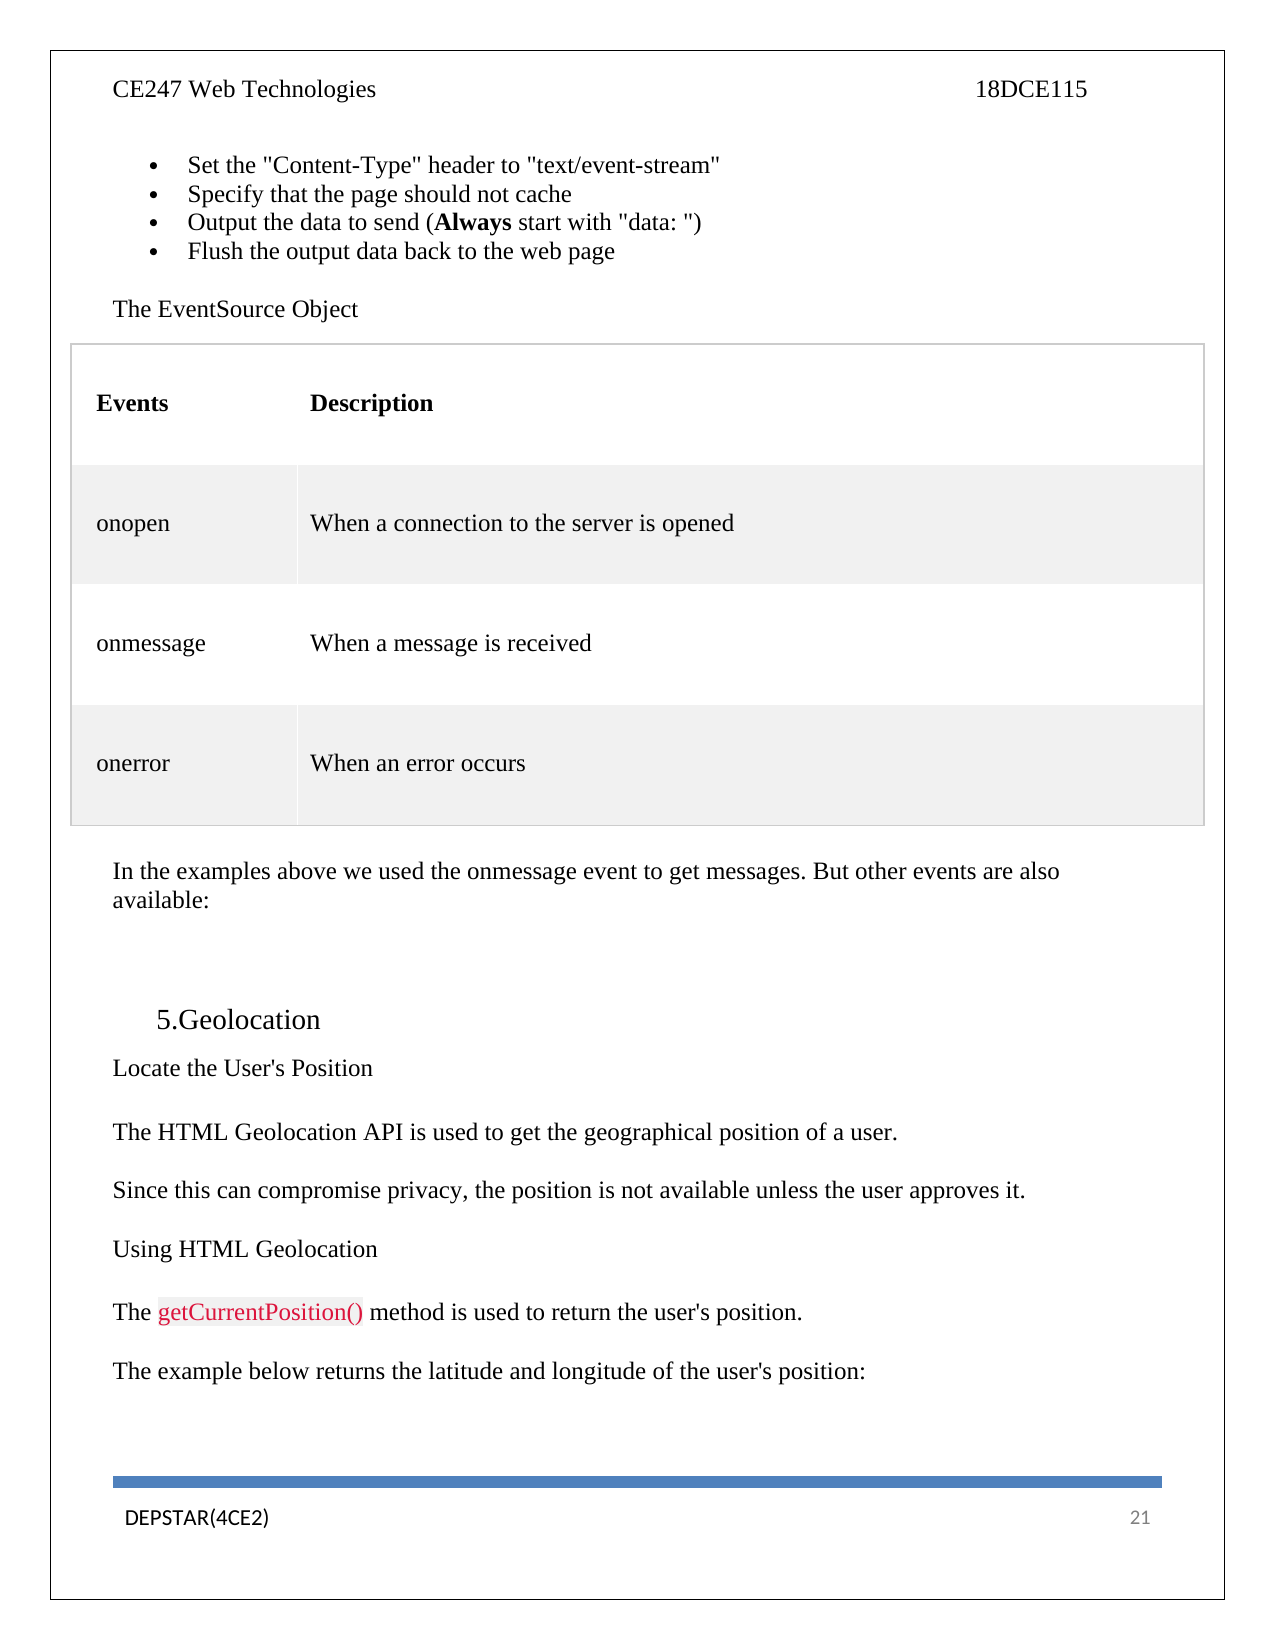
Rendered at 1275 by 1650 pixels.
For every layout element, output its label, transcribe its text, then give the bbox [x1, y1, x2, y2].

text The getCurrentPosition() method is used to return the user's position. [363, 1297, 1162, 1326]
subtitle Locate the User's Position [112, 1053, 1162, 1082]
table_cell When a message is received [298, 585, 1203, 705]
text Since this can compromise privacy, the position is not available unless the user approves it. [112, 1175, 1162, 1204]
table_cell onerror [72, 705, 297, 825]
subtitle Using HTML Geolocation [112, 1234, 1162, 1263]
table_header Events [72, 345, 297, 464]
table_header Description [298, 345, 1203, 464]
list Output the data to send (Always start with "data: ") [150, 207, 1162, 236]
table_cell onopen [72, 465, 297, 584]
list Set the "Content-Type" header to "text/event-stream" [150, 150, 1162, 179]
list Specify that the page should not cache [150, 179, 1162, 207]
table_cell onmessage [72, 585, 297, 705]
subtitle 5.Geolocation [156, 1002, 1162, 1035]
table_cell When an error occurs [298, 705, 1203, 825]
text In the examples above we used the onmessage event to get messages. But other events are also available: [112, 856, 1162, 914]
text The HTML Geolocation API is used to get the geographical position of a user. [112, 1117, 1162, 1145]
text The example below returns the latitude and longitude of the user's position: [112, 1356, 1162, 1384]
table_cell When a connection to the server is opened [298, 465, 1203, 584]
list Flush the output data back to the web page [150, 236, 1162, 265]
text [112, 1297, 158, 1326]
subtitle The EventSource Object [112, 294, 1162, 323]
